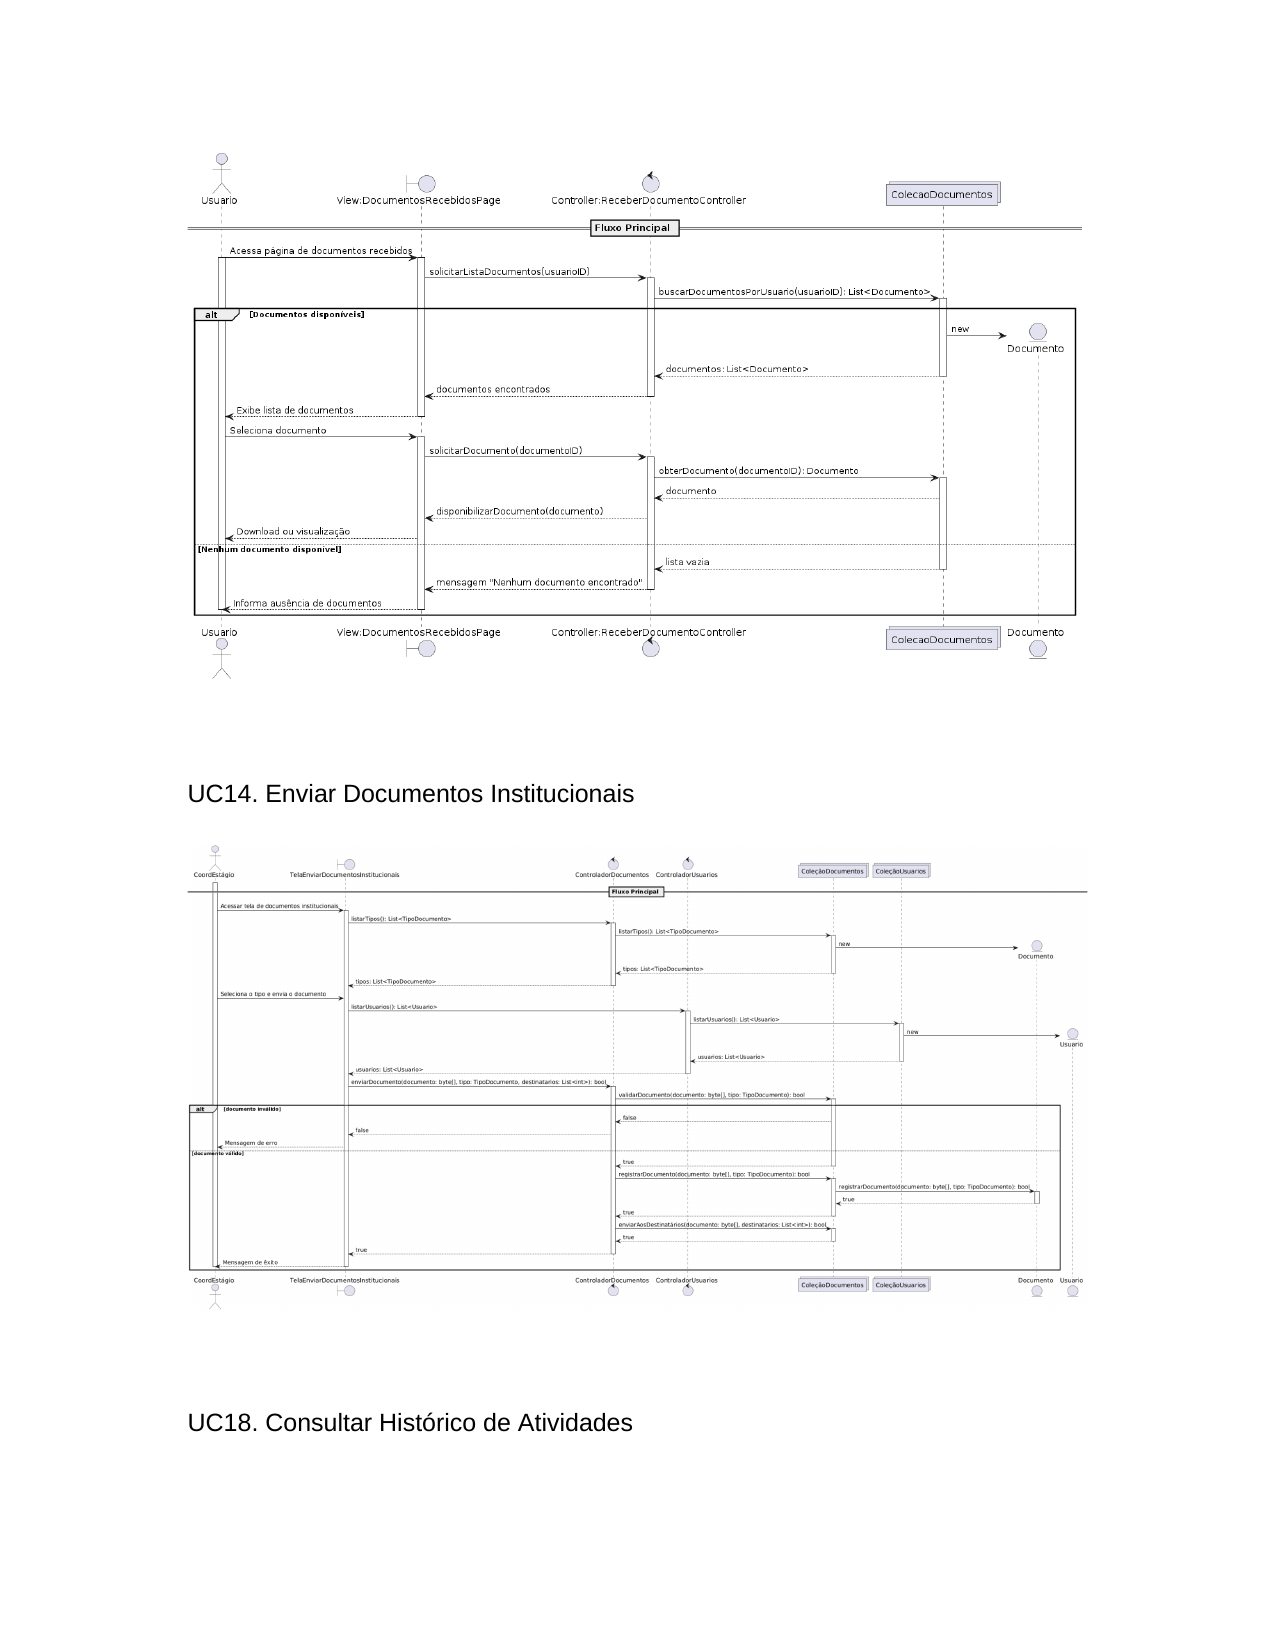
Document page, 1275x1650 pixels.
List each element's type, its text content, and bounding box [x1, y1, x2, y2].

text UC18. Consultar Histórico de Atividades [187, 1408, 1087, 1437]
picture [187, 843, 1088, 1311]
text UC14. Enviar Documentos Institucionais [187, 779, 1087, 808]
picture [187, 150, 1086, 682]
